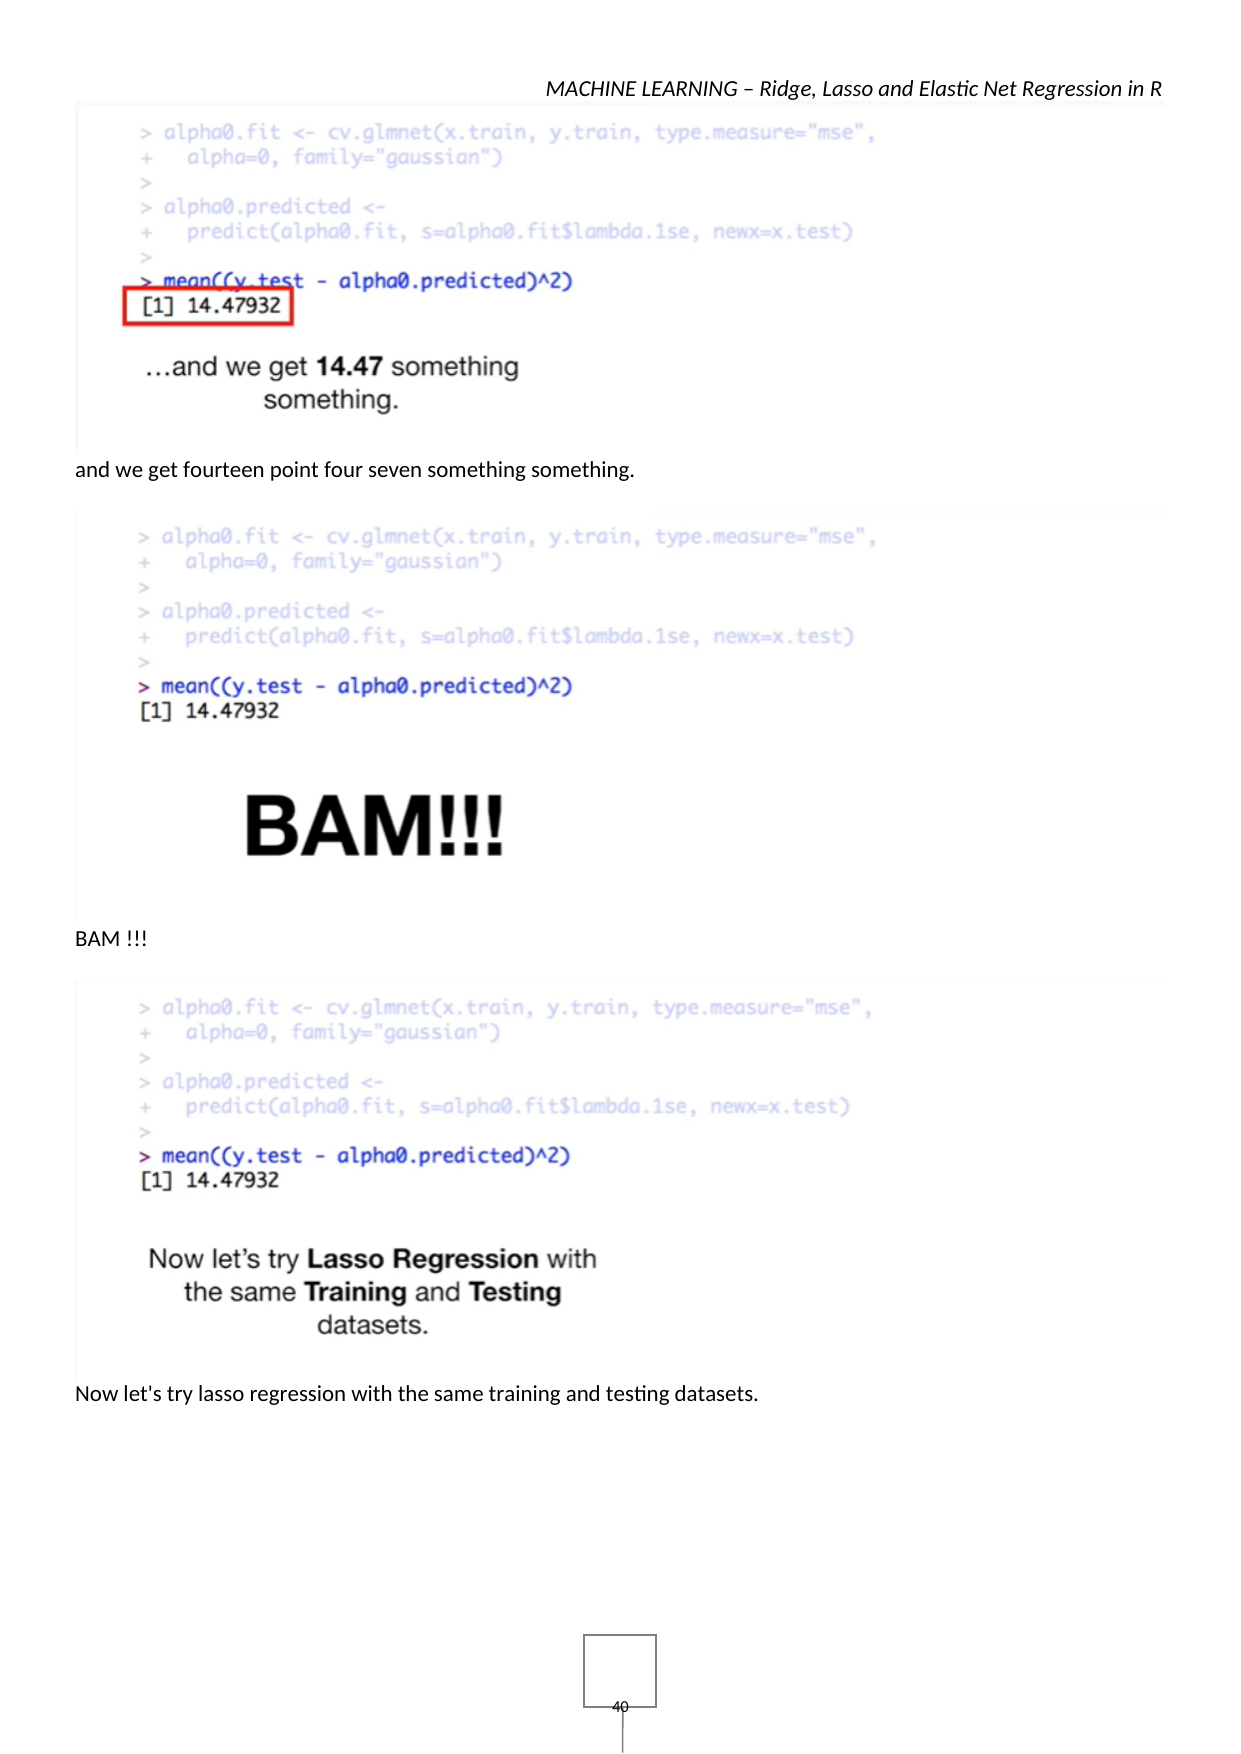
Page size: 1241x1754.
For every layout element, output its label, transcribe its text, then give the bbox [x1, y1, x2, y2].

picture [75, 980, 1166, 1380]
text BAM !!! [75, 925, 1165, 952]
text and we get fourteen point four seven something something. [75, 455, 1165, 483]
picture [75, 101, 1166, 455]
picture [75, 510, 1166, 925]
text Now let's try lasso regression with the same training and testing datasets. [75, 1380, 1165, 1408]
